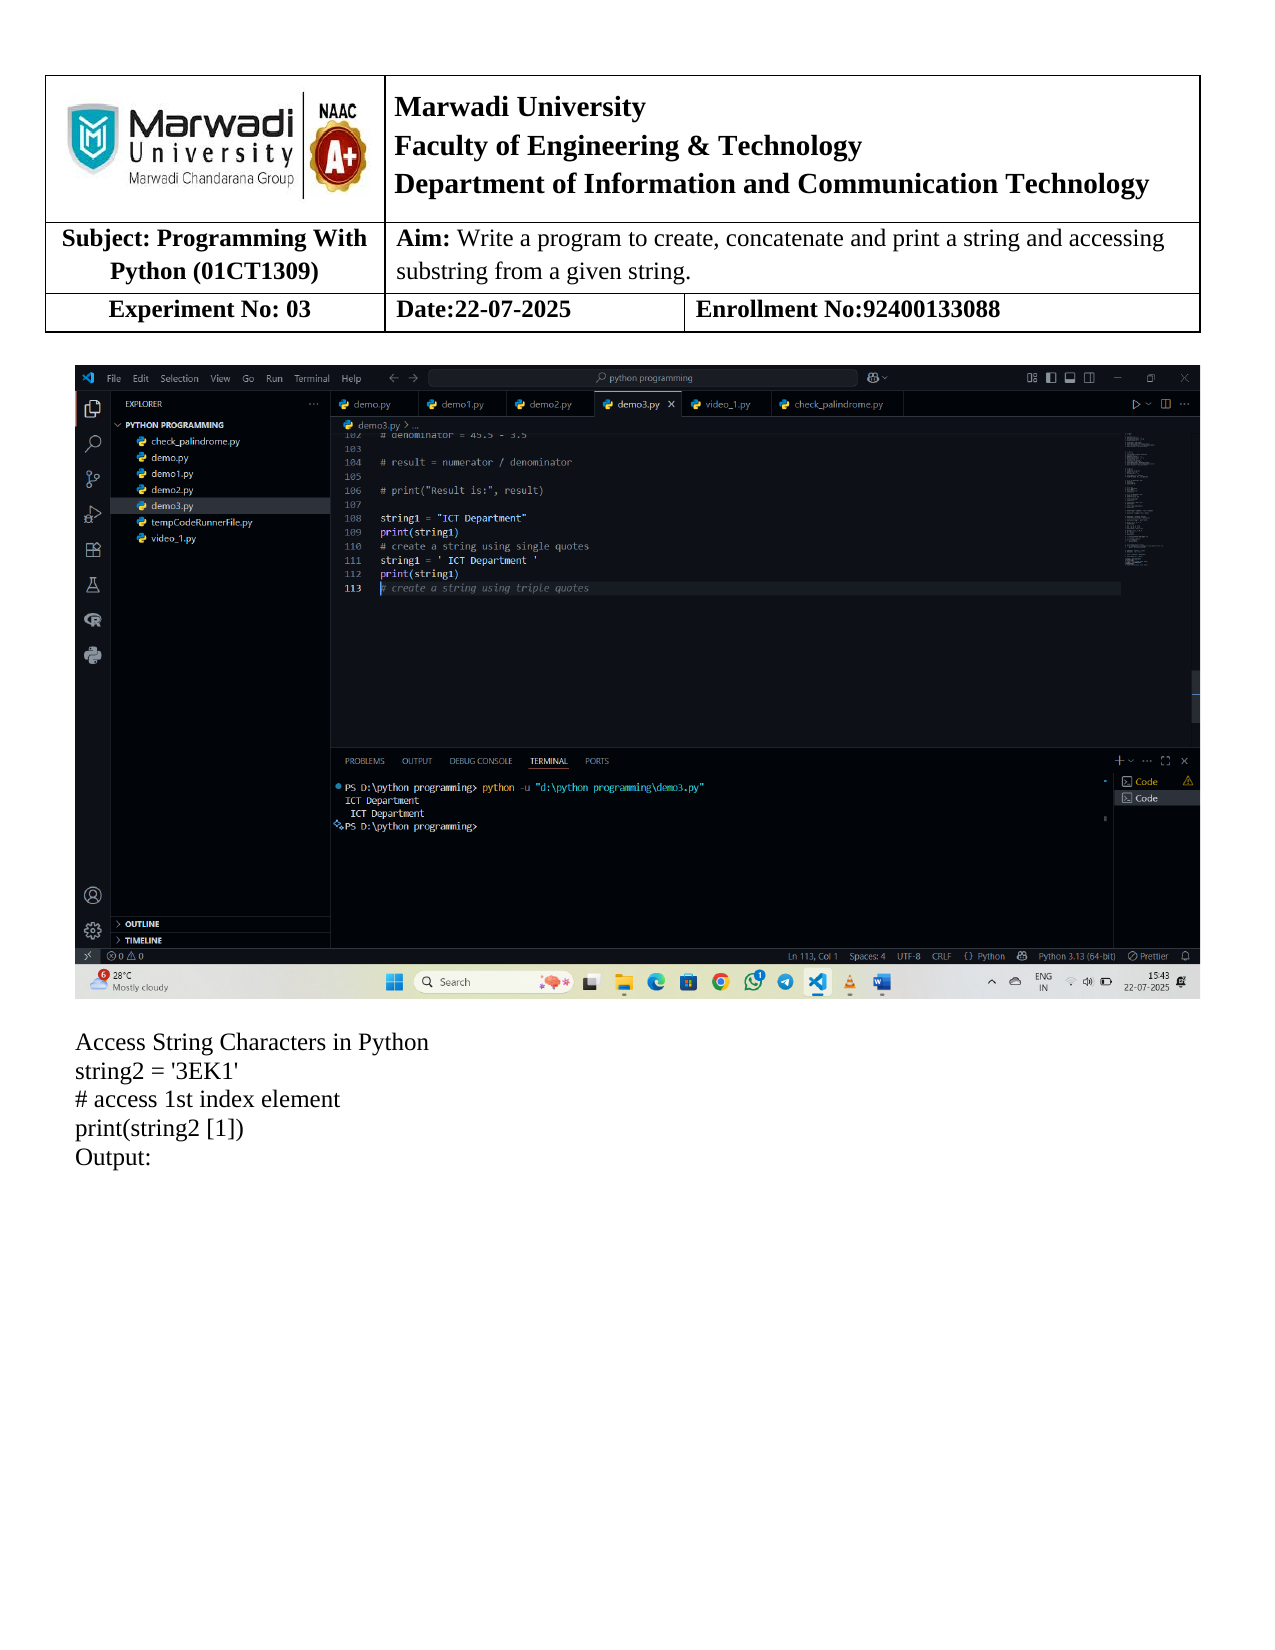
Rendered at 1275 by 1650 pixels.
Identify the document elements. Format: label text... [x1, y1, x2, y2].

picture [58, 80, 374, 213]
text Access String Characters in Python [75, 1027, 1200, 1056]
text # access 1st index element [75, 1084, 1200, 1113]
text print(string2 [1]) [75, 1113, 1200, 1142]
text Output: [75, 1142, 1200, 1171]
text string2 = '3EK1' [75, 1056, 1200, 1084]
picture [75, 365, 1200, 999]
